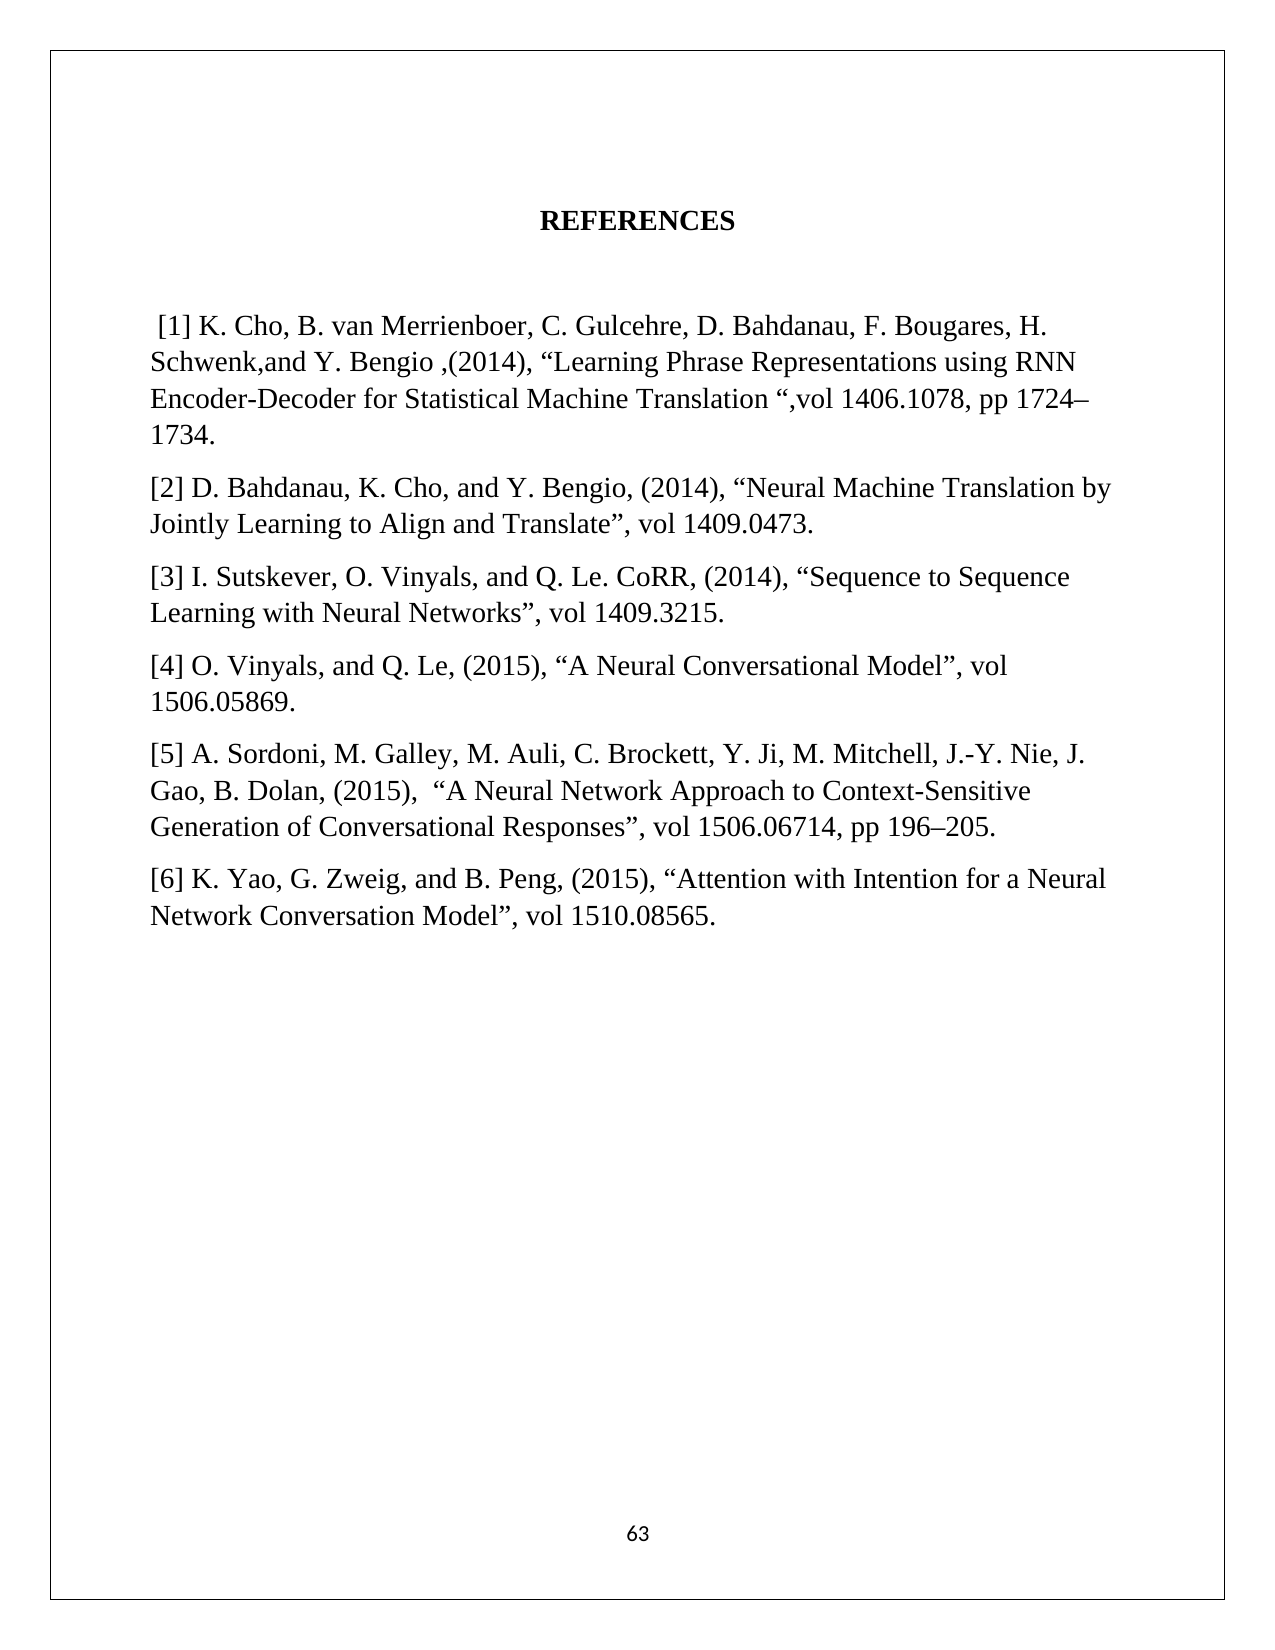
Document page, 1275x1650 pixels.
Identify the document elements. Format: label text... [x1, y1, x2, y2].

text [5] A. Sordoni, M. Galley, M. Auli, C. Brockett, Y. Ji, M. Mitchell, J.-Y. Nie, J. Gao, B. Dolan, (2015), “A Neural Network Approach to Context-Sensitive Generation of Conversational Responses”, vol 1506.06714, pp 196–205. [150, 737, 1125, 842]
text [4] O. Vinyals, and Q. Le, (2015), “A Neural Conversational Model”, vol 1506.05869. [150, 648, 1125, 717]
text [1] K. Cho, B. van Merrienboer, C. Gulcehre, D. Bahdanau, F. Bougares, H. Schwenk,and Y. Bengio ,(2014), “Learning Phrase Representations using RNN Encoder-Decoder for Statistical Machine Translation “,vol 1406.1078, pp 1724–1734. [150, 308, 1125, 450]
text [3] I. Sutskever, O. Vinyals, and Q. Le. CoRR, (2014), “Sequence to Sequence Learning with Neural Networks”, vol 1409.3215. [150, 559, 1125, 628]
text [2] D. Bahdanau, K. Cho, and Y. Bengio, (2014), “Neural Machine Translation by Jointly Learning to Align and Translate”, vol 1409.0473. [150, 470, 1125, 539]
text REFERENCES [150, 203, 1125, 236]
text [6] K. Yao, G. Zweig, and B. Peng, (2015), “Attention with Intention for a Neural Network Conversation Model”, vol 1510.08565. [150, 862, 1125, 931]
